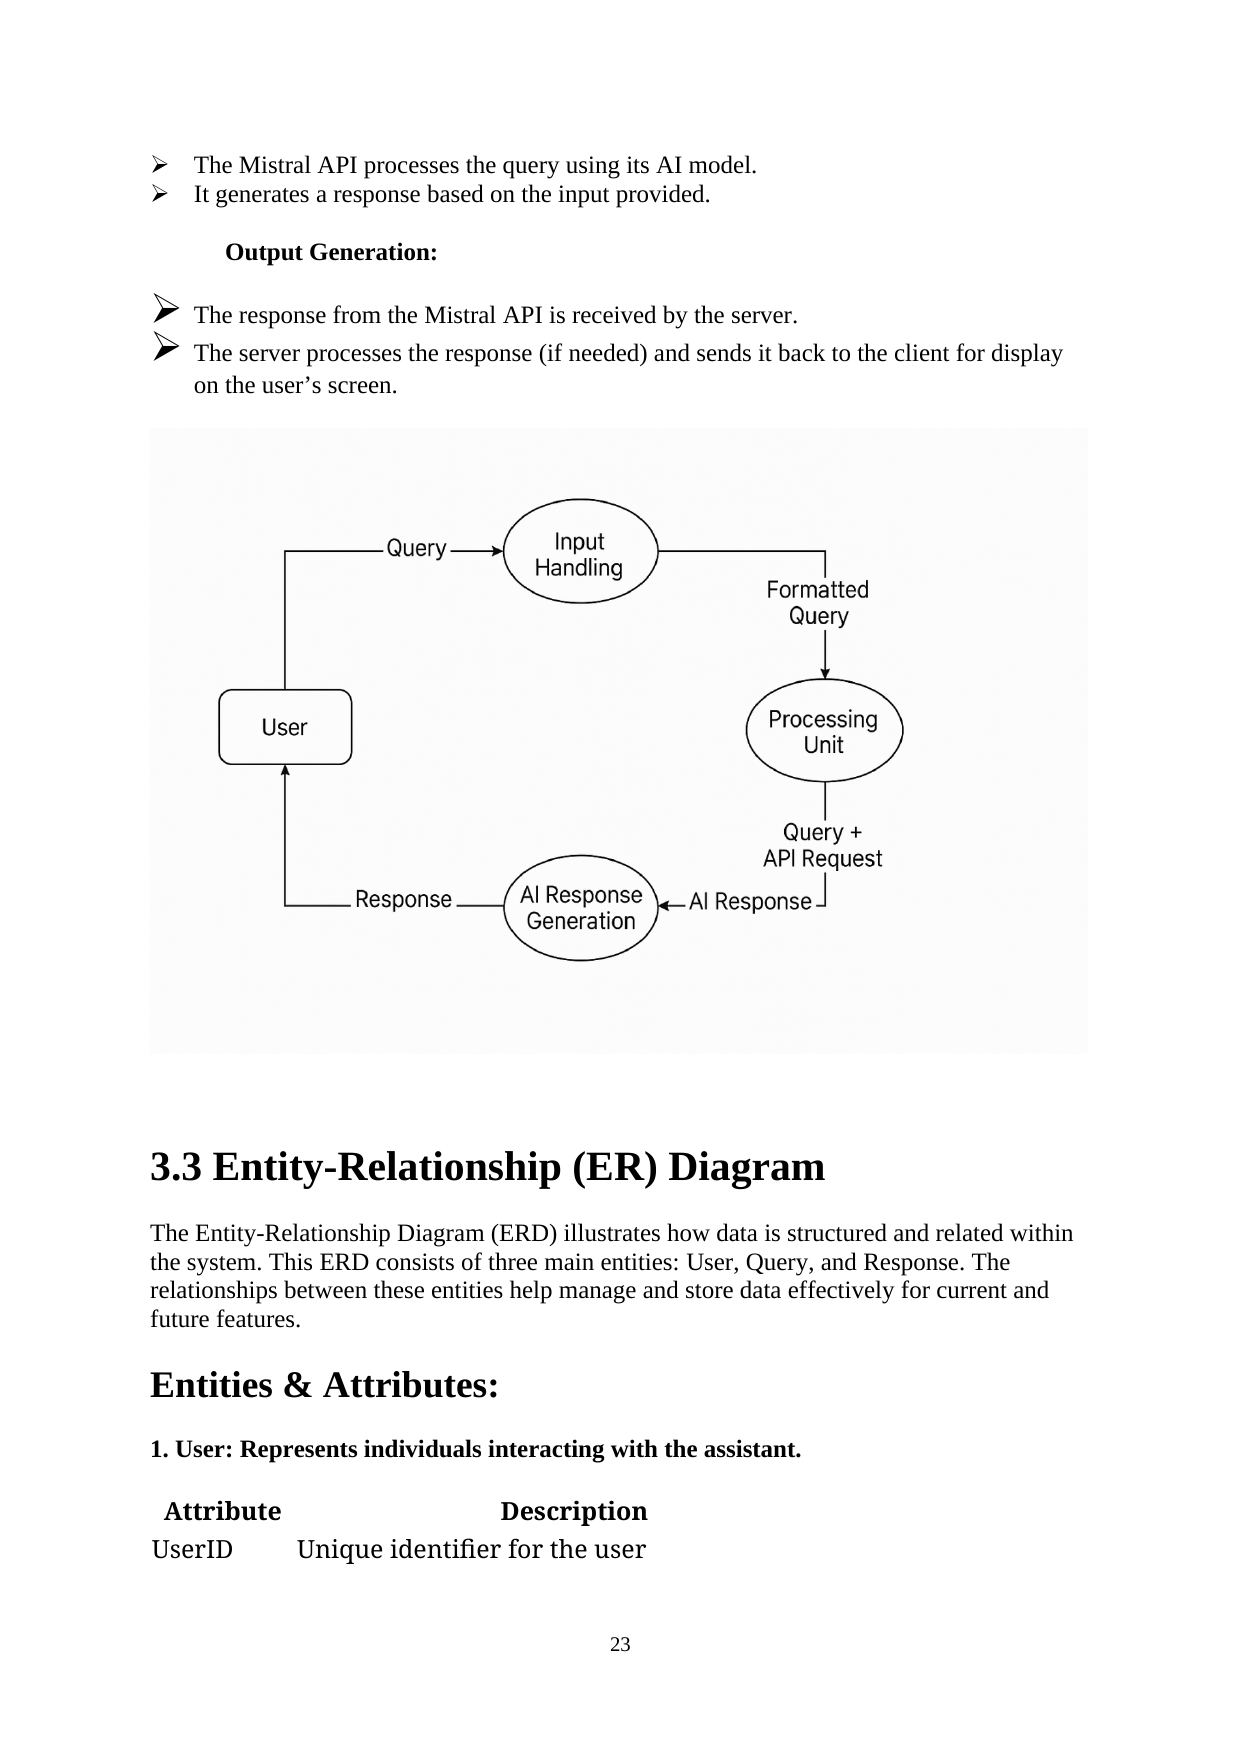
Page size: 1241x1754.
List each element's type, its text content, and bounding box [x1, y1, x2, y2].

list The response from the Mistral API is received by the server. [150, 294, 1090, 332]
table_header Description [295, 1493, 853, 1530]
list It generates a response based on the input provided. [150, 179, 1090, 207]
list The server processes the response (if needed) and sends it back to the client for display on the user’s screen. [150, 332, 1090, 399]
text 3.3 Entity-Relationship (ER) Diagram [150, 1141, 1090, 1189]
text 1. User: Represents individuals interacting with the assistant. [150, 1434, 1090, 1463]
subtitle Entities & Attributes: [150, 1362, 1090, 1405]
table_cell UserID [150, 1530, 295, 1567]
list The Mistral API processes the query using its AI model. [150, 150, 1090, 179]
table_header Attribute [150, 1493, 295, 1530]
list The Entity-Relationship Diagram (ERD) illustrates how data is structured and related within the system. This ERD consists of three main entities: User, Query, and Response. The relationships between these entities help manage and store data effectively for current and future features. [150, 1218, 1090, 1333]
picture [150, 428, 1089, 1054]
text Output Generation: [225, 237, 1090, 265]
table_cell Unique identifier for the user [295, 1530, 853, 1567]
